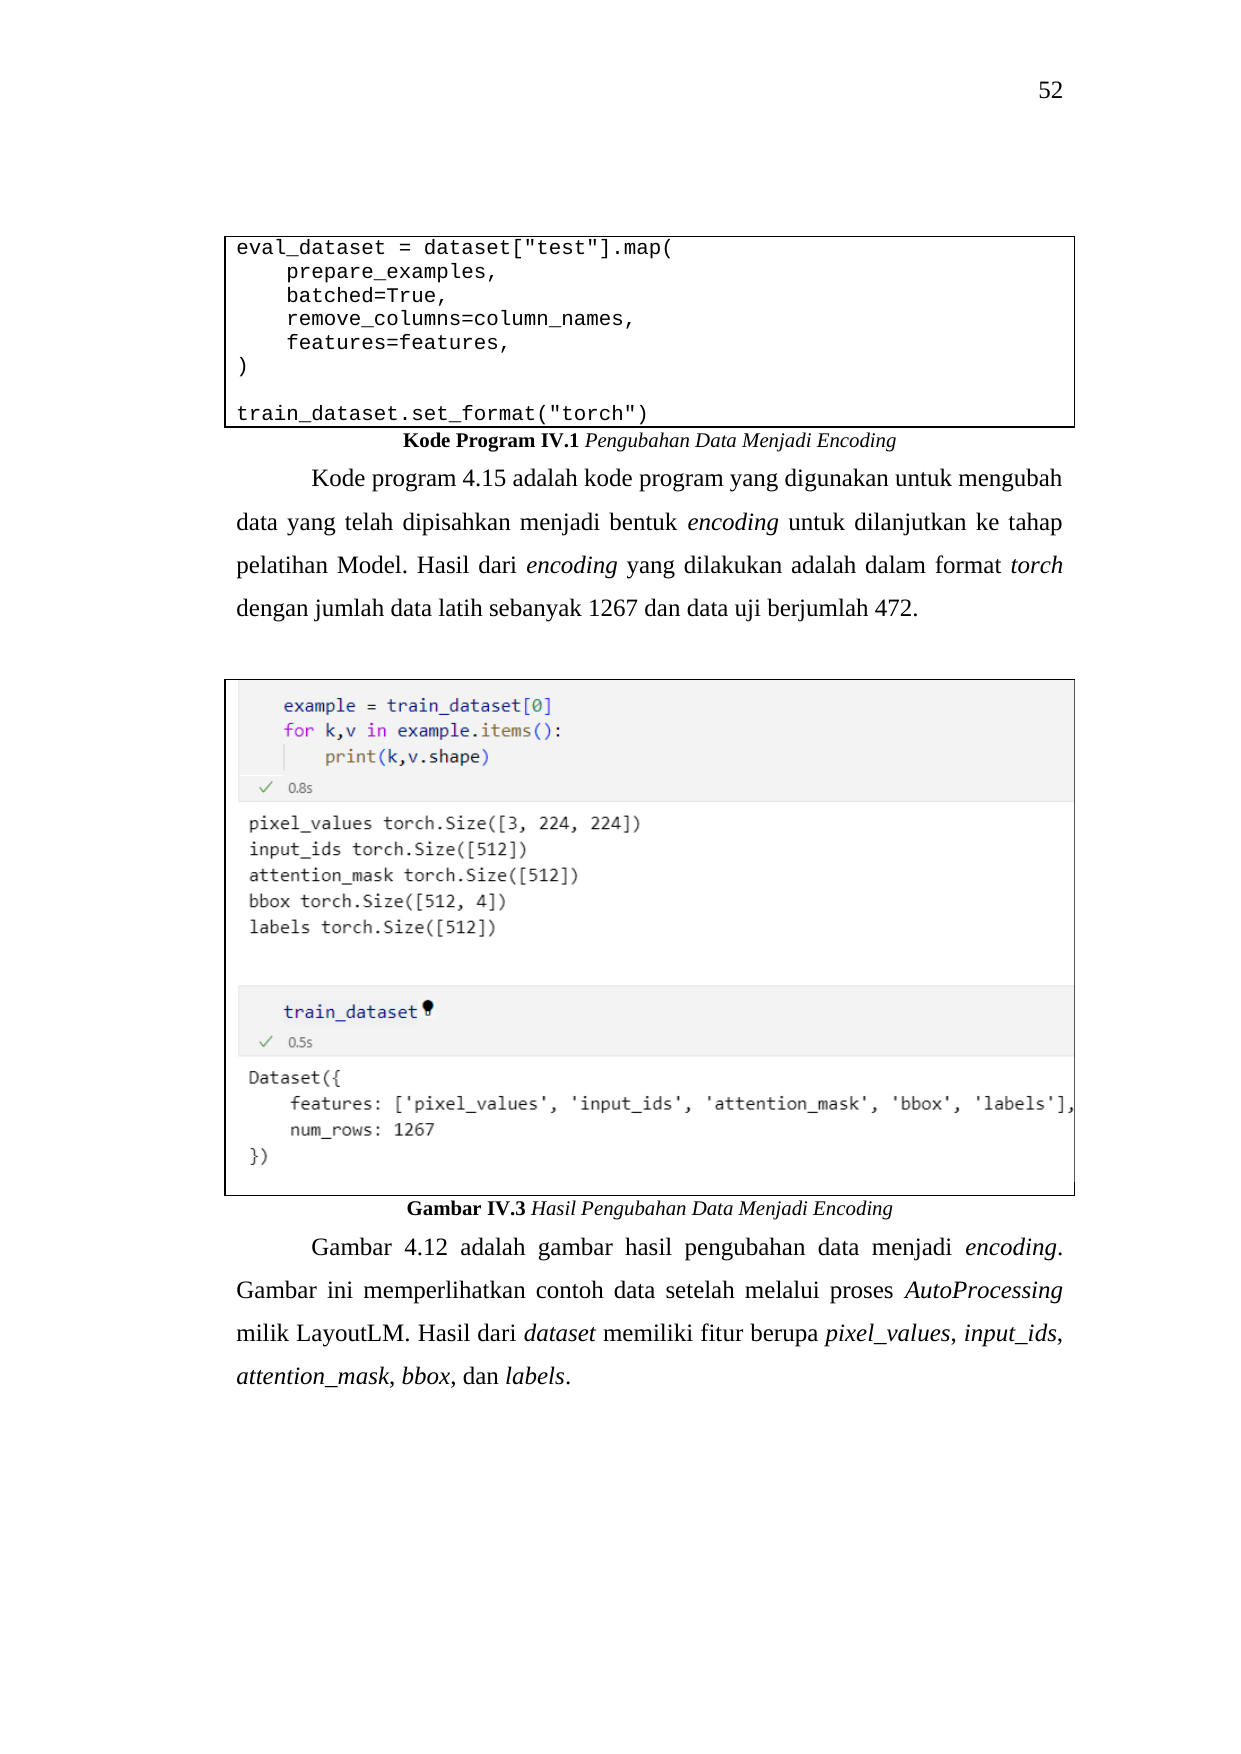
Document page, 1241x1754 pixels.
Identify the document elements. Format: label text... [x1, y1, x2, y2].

table_header [226, 680, 1074, 1195]
picture [236, 680, 1075, 1182]
text Pengubahan Data Menjadi Encoding [236, 428, 1063, 452]
text Kode program 4.15 adalah kode program yang digunakan untuk mengubah data yang telah dipisahkan menjadi bentuk encoding untuk dilanjutkan ke tahap pelatihan Model. Hasil dari encoding yang dilakukan adalah dalam format torch dengan jumlah data latih sebanyak 1267 dan data uji berjumlah 472. [236, 463, 1063, 622]
text Hasil Pengubahan Data Menjadi Encoding [236, 1196, 1063, 1220]
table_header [226, 237, 1074, 426]
text Gambar 4.12 adalah gambar hasil pengubahan data menjadi encoding. Gambar ini memperlihatkan contoh data setelah melalui proses AutoProcessing milik LayoutLM. Hasil dari dataset memiliki fitur berupa pixel_values, input_ids, attention_mask, bbox, dan labels. [236, 1232, 1063, 1390]
